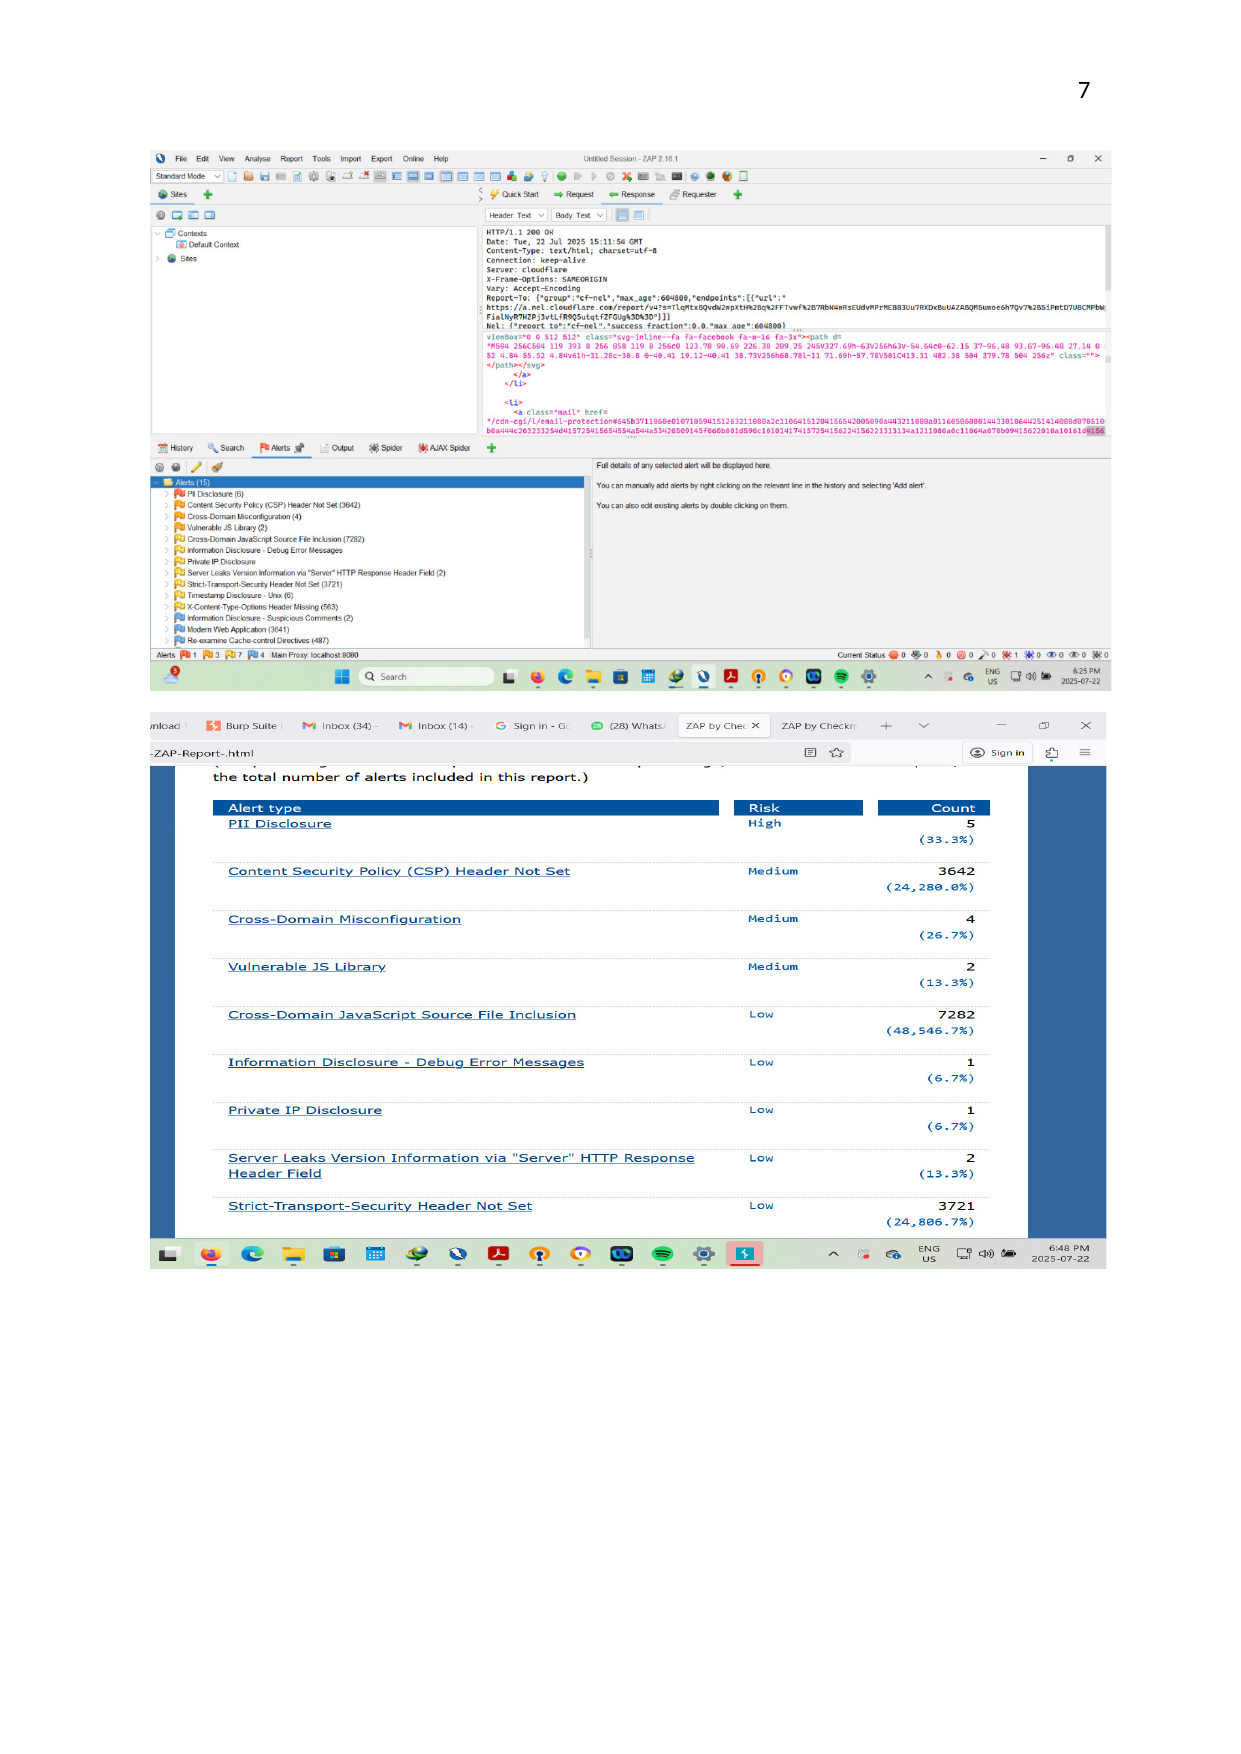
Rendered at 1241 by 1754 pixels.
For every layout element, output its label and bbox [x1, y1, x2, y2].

picture [150, 712, 1107, 1269]
picture [150, 150, 1112, 691]
